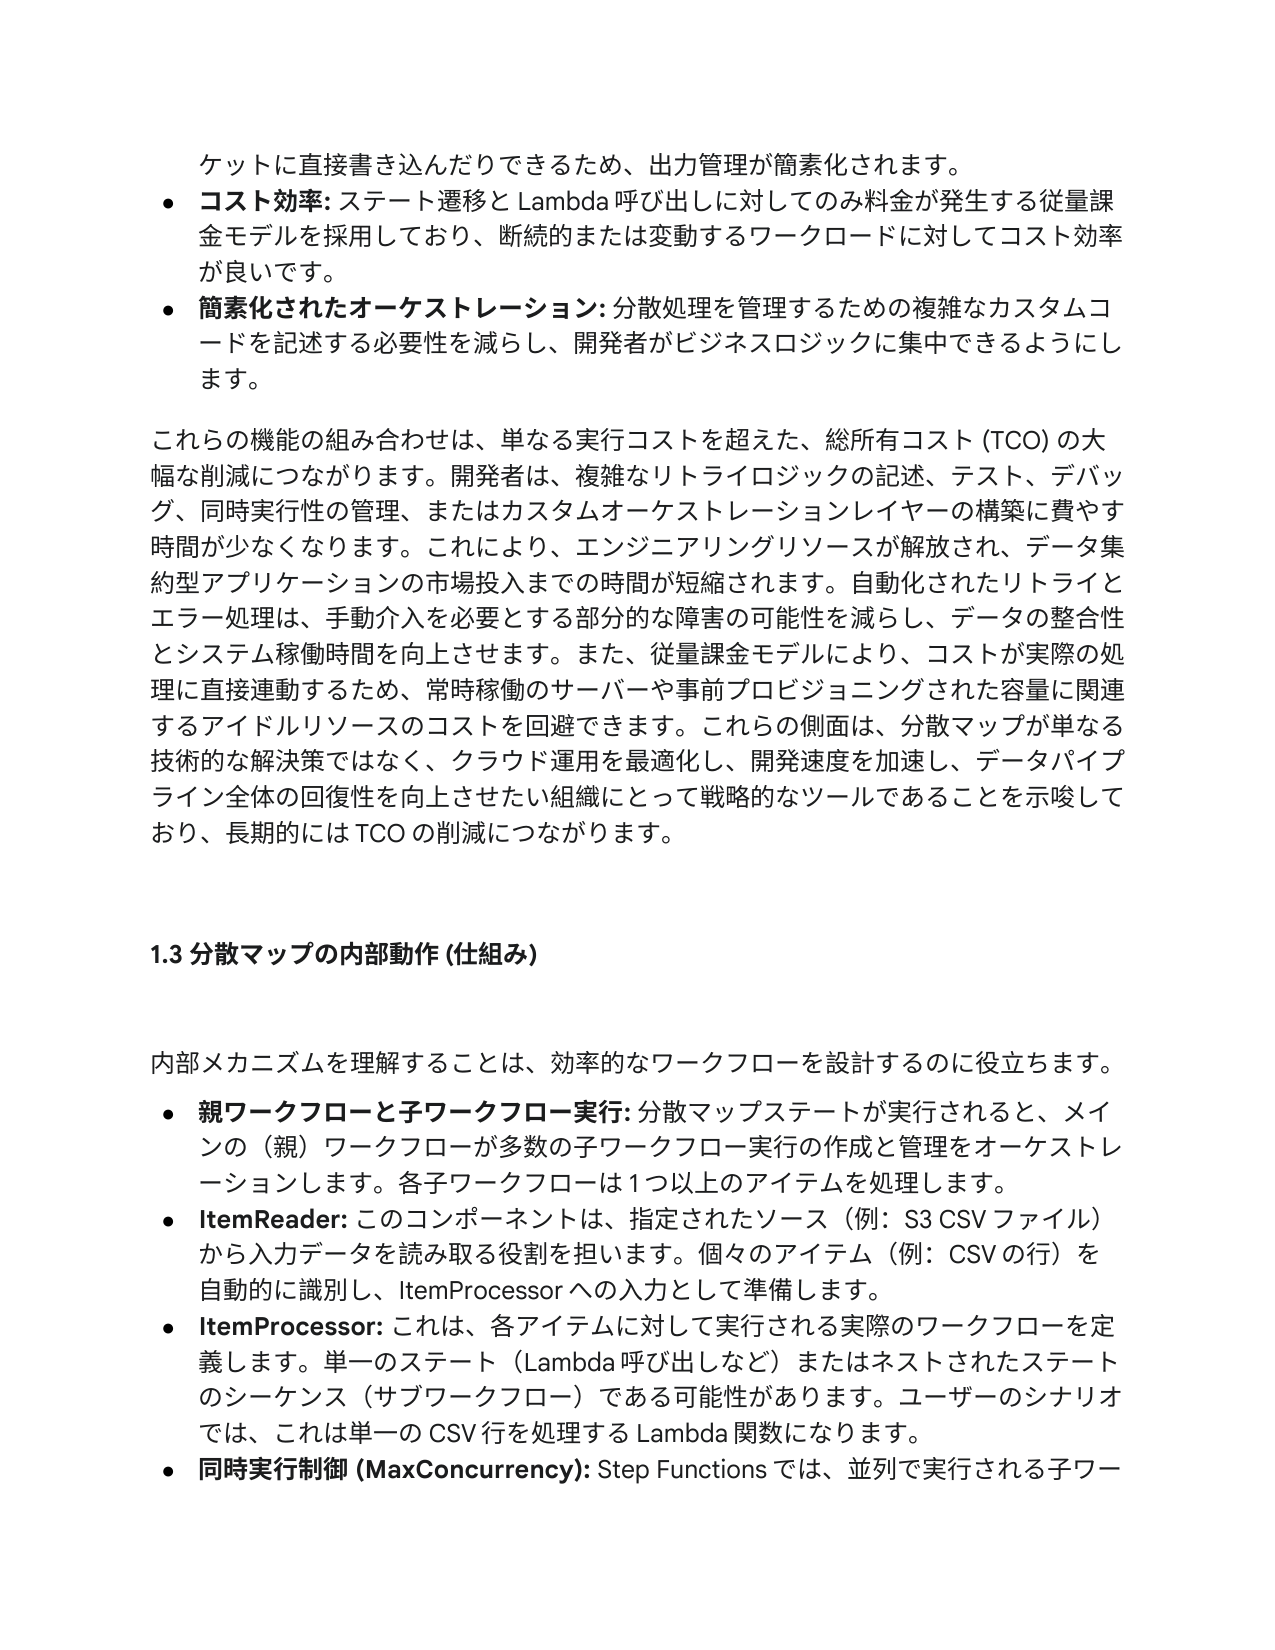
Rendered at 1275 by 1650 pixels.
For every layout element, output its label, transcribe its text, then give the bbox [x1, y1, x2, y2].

subtitle 1.3 分散マップの内部動作 (仕組み) [150, 939, 1125, 971]
list 親ワークフローと子ワークフロー実行: 分散マップステートが実行されると、メインの（親）ワークフローが多数の子ワークフロー実行の作成と管理をオーケストレーションします。各子ワークフローは1つ以上のアイテムを処理します。 [161, 1097, 1125, 1199]
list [161, 150, 1125, 181]
list コスト効率: ステート遷移とLambda呼び出しに対してのみ料金が発生する従量課金モデルを採用しており、断続的または変動するワークロードに対してコスト効率が良いです。 [161, 186, 1125, 288]
list 簡素化されたオーケストレーション: 分散処理を管理するための複雑なカスタムコードを記述する必要性を減らし、開発者がビジネスロジックに集中できるようにします。 [161, 293, 1125, 396]
text これらの機能の組み合わせは、単なる実行コストを超えた、総所有コスト (TCO) の大幅な削減につながります。開発者は、複雑なリトライロジックの記述、テスト、デバッグ、同時実行性の管理、またはカスタムオーケストレーションレイヤーの構築に費やす時間が少なくなります。これにより、エンジニアリングリソースが解放され、データ集約型アプリケーションの市場投入までの時間が短縮されます。自動化されたリトライとエラー処理は、手動介入を必要とする部分的な障害の可能性を減らし、データの整合性とシステム稼働時間を向上させます。また、従量課金モデルにより、コストが実際の処理に直接連動するため、常時稼働のサーバーや事前プロビジョニングされた容量に関連するアイドルリソースのコストを回避できます。これらの側面は、分散マップが単なる技術的な解決策ではなく、クラウド運用を最適化し、開発速度を加速し、データパイプライン全体の回復性を向上させたい組織にとって戦略的なツールであることを示唆しており、長期的にはTCOの削減につながります。 [150, 425, 1125, 849]
list ItemReader: このコンポーネントは、指定されたソース（例：S3 CSVファイル）から入力データを読み取る役割を担います。個々のアイテム（例：CSVの行）を自動的に識別し、ItemProcessorへの入力として準備します。 [161, 1204, 1125, 1307]
list ItemProcessor: これは、各アイテムに対して実行される実際のワークフローを定義します。単一のステート（Lambda呼び出しなど）またはネストされたステートのシーケンス（サブワークフロー）である可能性があります。ユーザーのシナリオでは、これは単一のCSV行を処理するLambda関数になります。 [161, 1311, 1125, 1450]
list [161, 1454, 1125, 1485]
text 内部メカニズムを理解することは、効率的なワークフローを設計するのに役立ちます。 [150, 1048, 1125, 1080]
